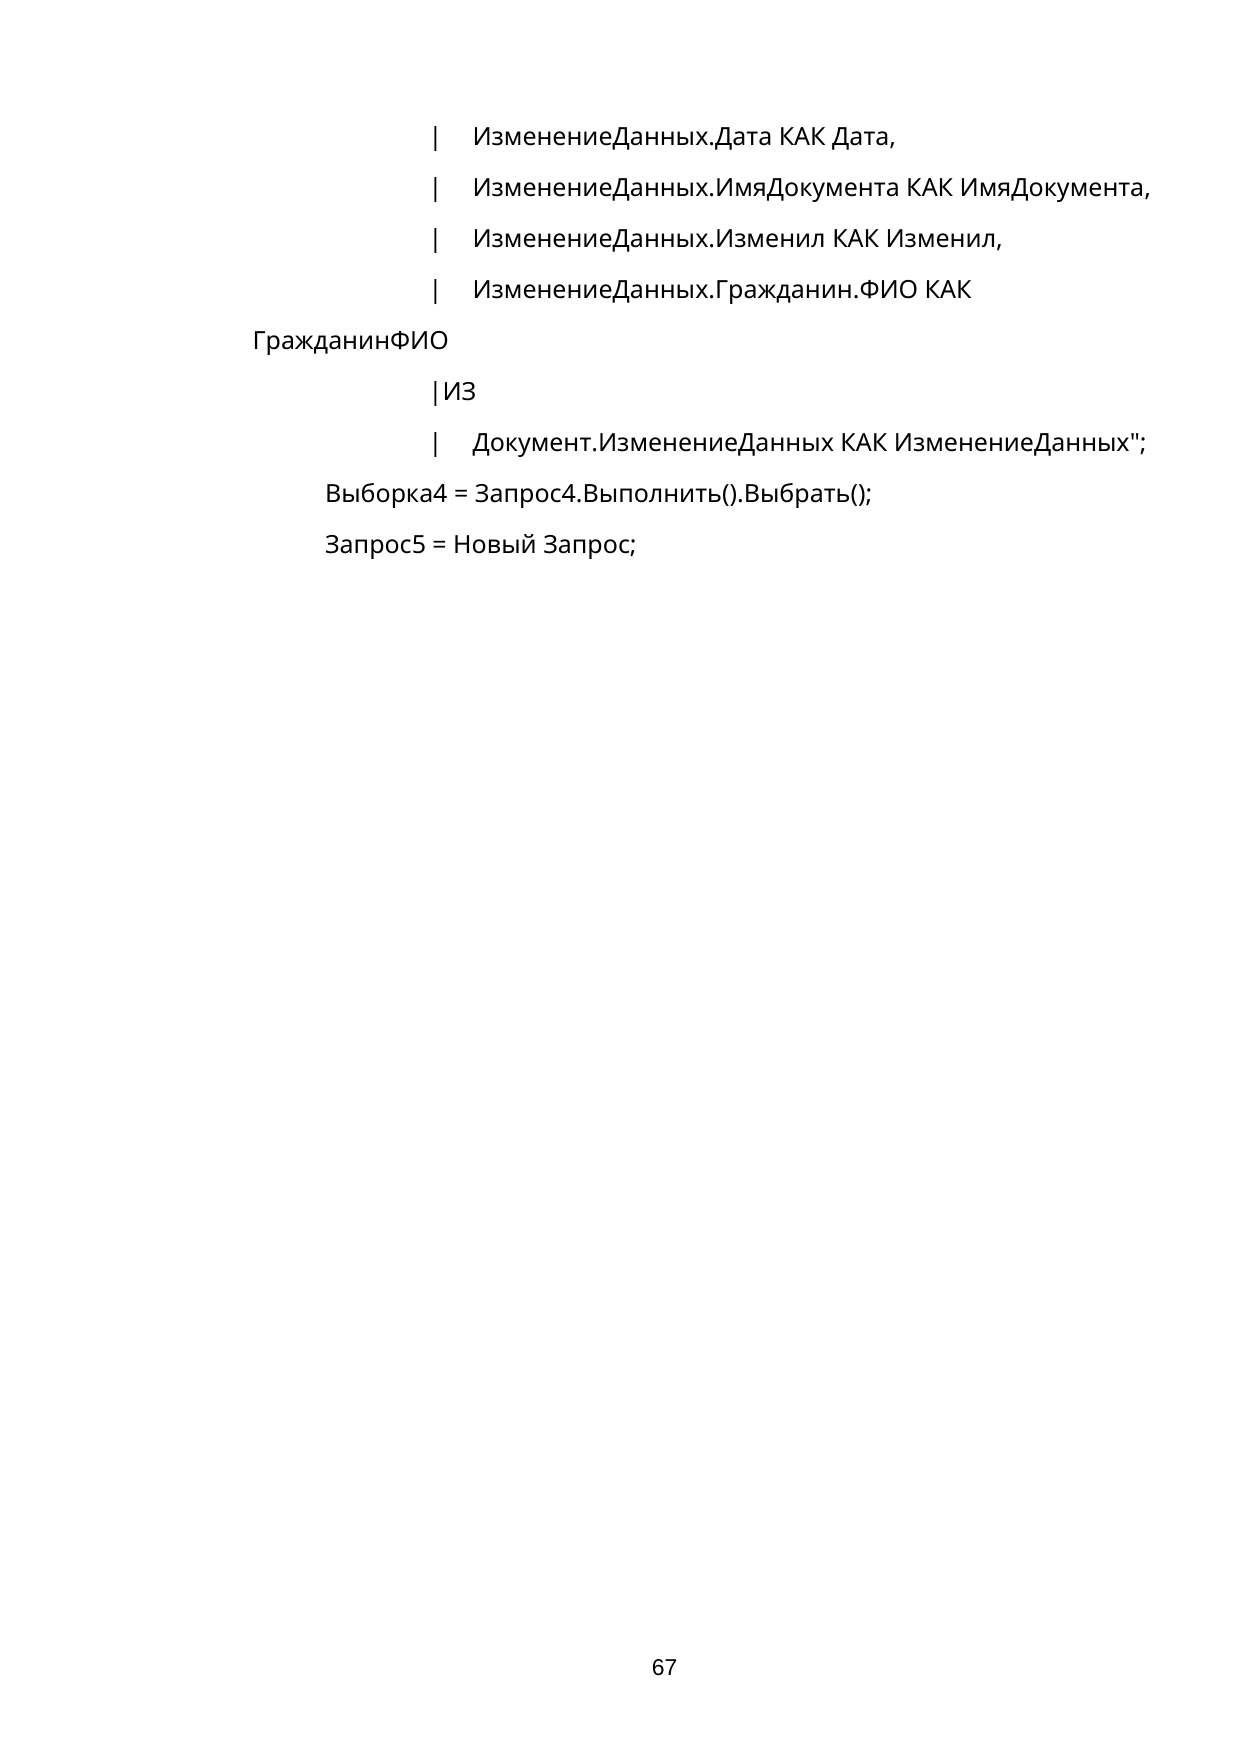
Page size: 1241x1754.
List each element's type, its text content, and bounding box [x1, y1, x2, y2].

list Запрос5 = Новый Запрос; [252, 526, 1152, 561]
list | ИзменениеДанных.ИмяДокумента КАК ИмяДокумента, [252, 169, 1152, 203]
list Выборка4 = Запрос4.Выполнить().Выбрать(); [252, 475, 1152, 509]
list |ИЗ [252, 373, 1152, 407]
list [252, 271, 1152, 356]
list | ИзменениеДанных.Дата КАК Дата, [252, 118, 1152, 152]
list | Документ.ИзменениеДанных КАК ИзменениеДанных"; [252, 424, 1152, 458]
list | ИзменениеДанных.Изменил КАК Изменил, [252, 220, 1152, 254]
